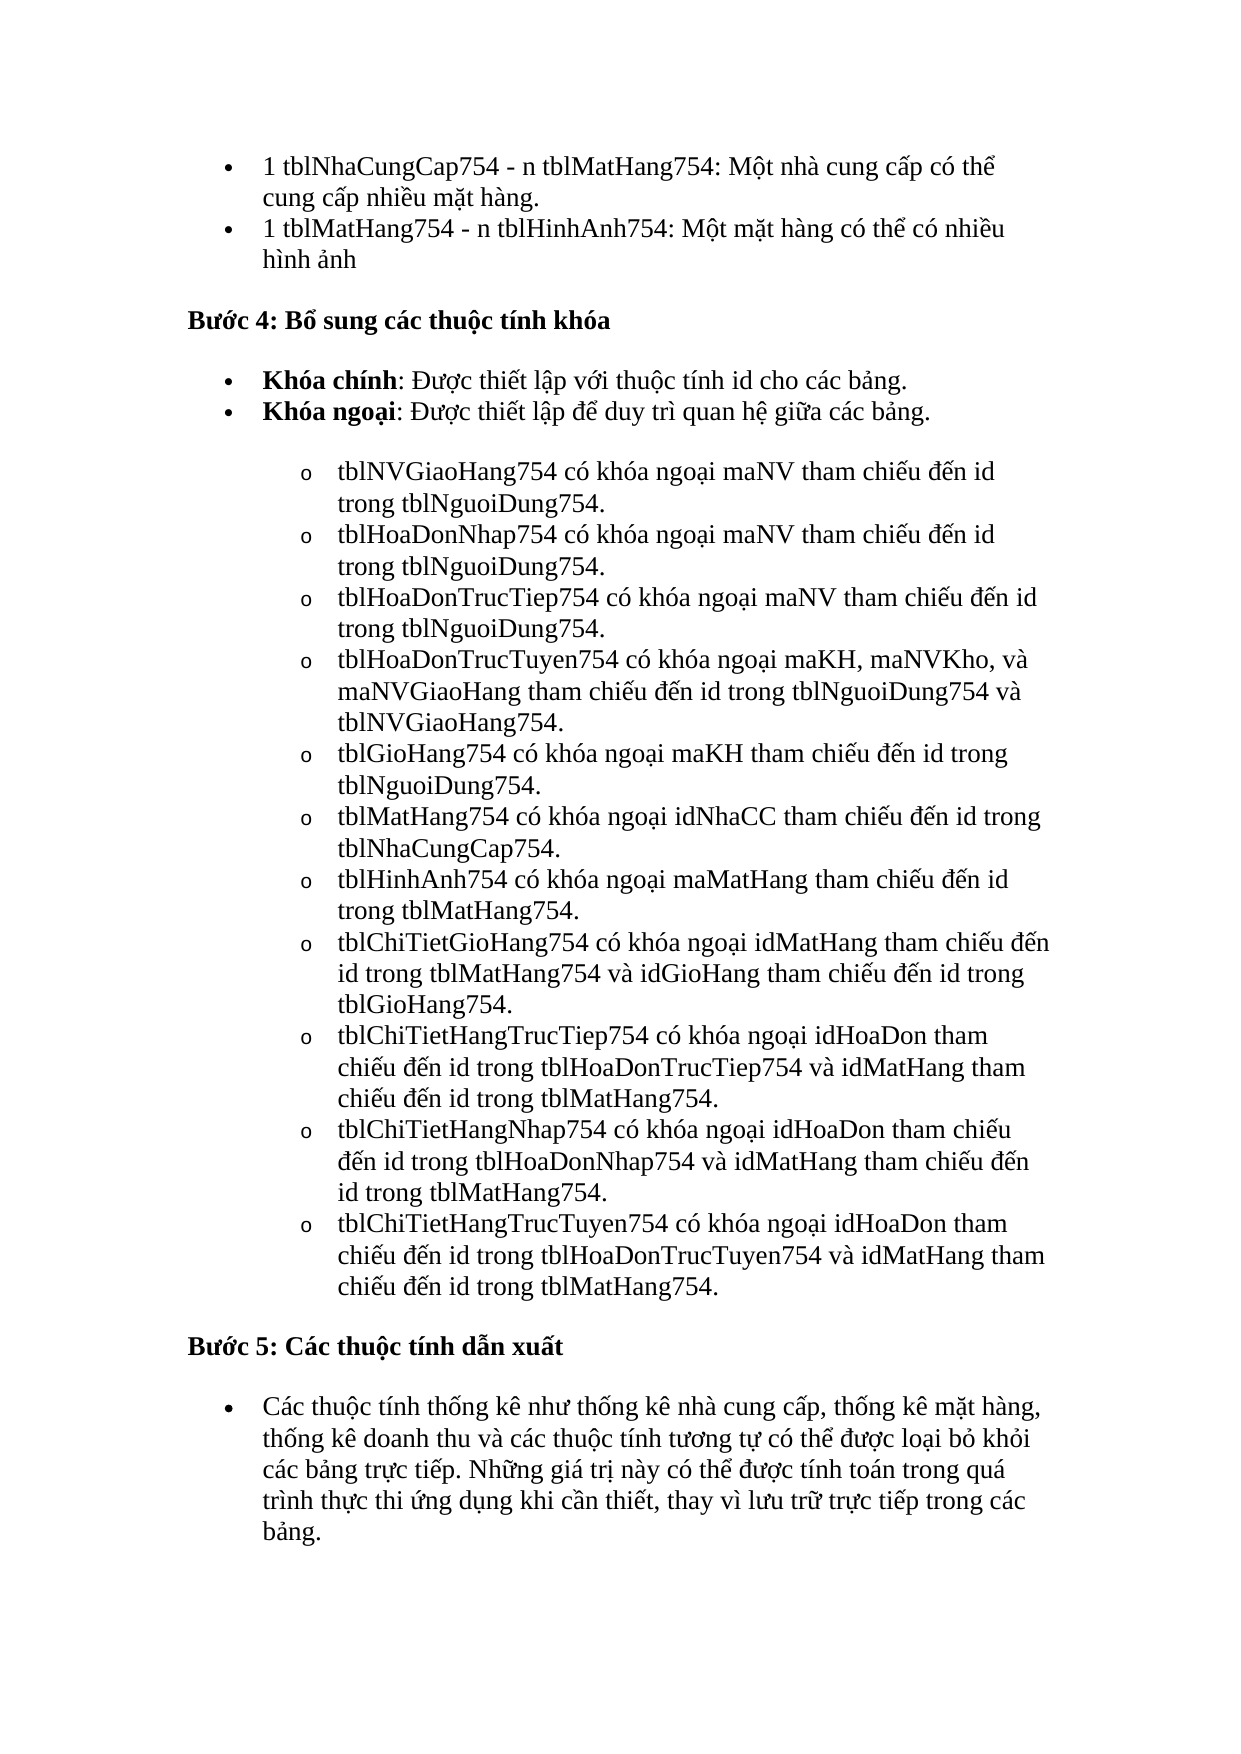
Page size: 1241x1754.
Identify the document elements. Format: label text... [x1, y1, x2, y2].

list tblHoaDonTrucTuyen754 có khóa ngoại maKH, maNVKho, và maNVGiaoHang tham chiếu đến id trong tblNguoiDung754 và tblNVGiaoHang754. [300, 644, 1053, 737]
list tblHoaDonTrucTiep754 có khóa ngoại maNV tham chiếu đến id trong tblNguoiDung754. [300, 581, 1053, 644]
list tblMatHang754 có khóa ngoại idNhaCC tham chiếu đến id trong tblNhaCungCap754. [300, 800, 1053, 863]
list tblNVGiaoHang754 có khóa ngoại maNV tham chiếu đến id trong tblNguoiDung754. [300, 456, 1053, 518]
list Khóa ngoại: Được thiết lập để duy trì quan hệ giữa các bảng. [225, 395, 1053, 426]
list tblChiTietHangTrucTuyen754 có khóa ngoại idHoaDon tham chiếu đến id trong tblHoaDonTrucTuyen754 và idMatHang tham chiếu đến id trong tblMatHang754. [300, 1207, 1053, 1301]
list tblChiTietGioHang754 có khóa ngoại idMatHang tham chiếu đến id trong tblMatHang754 và idGioHang tham chiếu đến id trong tblGioHang754. [300, 926, 1053, 1019]
text Bước 5: Các thuộc tính dẫn xuất [187, 1330, 1053, 1361]
list tblGioHang754 có khóa ngoại maKH tham chiếu đến id trong tblNguoiDung754. [300, 737, 1053, 800]
list Các thuộc tính thống kê như thống kê nhà cung cấp, thống kê mặt hàng, thống kê doanh thu và các thuộc tính tương tự có thể được loại bỏ khỏi các bảng trực tiếp. Những giá trị này có thể được tính toán trong quá trình thực thi ứng dụng khi cần thiết, thay vì lưu trữ trực tiếp trong các bảng. [225, 1391, 1053, 1546]
list tblHinhAnh754 có khóa ngoại maMatHang tham chiếu đến id trong tblMatHang754. [300, 863, 1053, 926]
list 1 tblMatHang754 - n tblHinhAnh754: Một mặt hàng có thể có nhiều hình ảnh [225, 212, 1053, 274]
list Khóa chính: Được thiết lập với thuộc tính id cho các bảng. [225, 364, 1053, 395]
list tblChiTietHangTrucTiep754 có khóa ngoại idHoaDon tham chiếu đến id trong tblHoaDonTrucTiep754 và idMatHang tham chiếu đến id trong tblMatHang754. [300, 1019, 1053, 1113]
text Bước 4: Bổ sung các thuộc tính khóa [187, 304, 1053, 335]
list 1 tblNhaCungCap754 - n tblMatHang754: Một nhà cung cấp có thể cung cấp nhiều mặt hàng. [225, 150, 1053, 212]
list tblChiTietHangNhap754 có khóa ngoại idHoaDon tham chiếu đến id trong tblHoaDonNhap754 và idMatHang tham chiếu đến id trong tblMatHang754. [300, 1113, 1053, 1207]
list tblHoaDonNhap754 có khóa ngoại maNV tham chiếu đến id trong tblNguoiDung754. [300, 518, 1053, 581]
